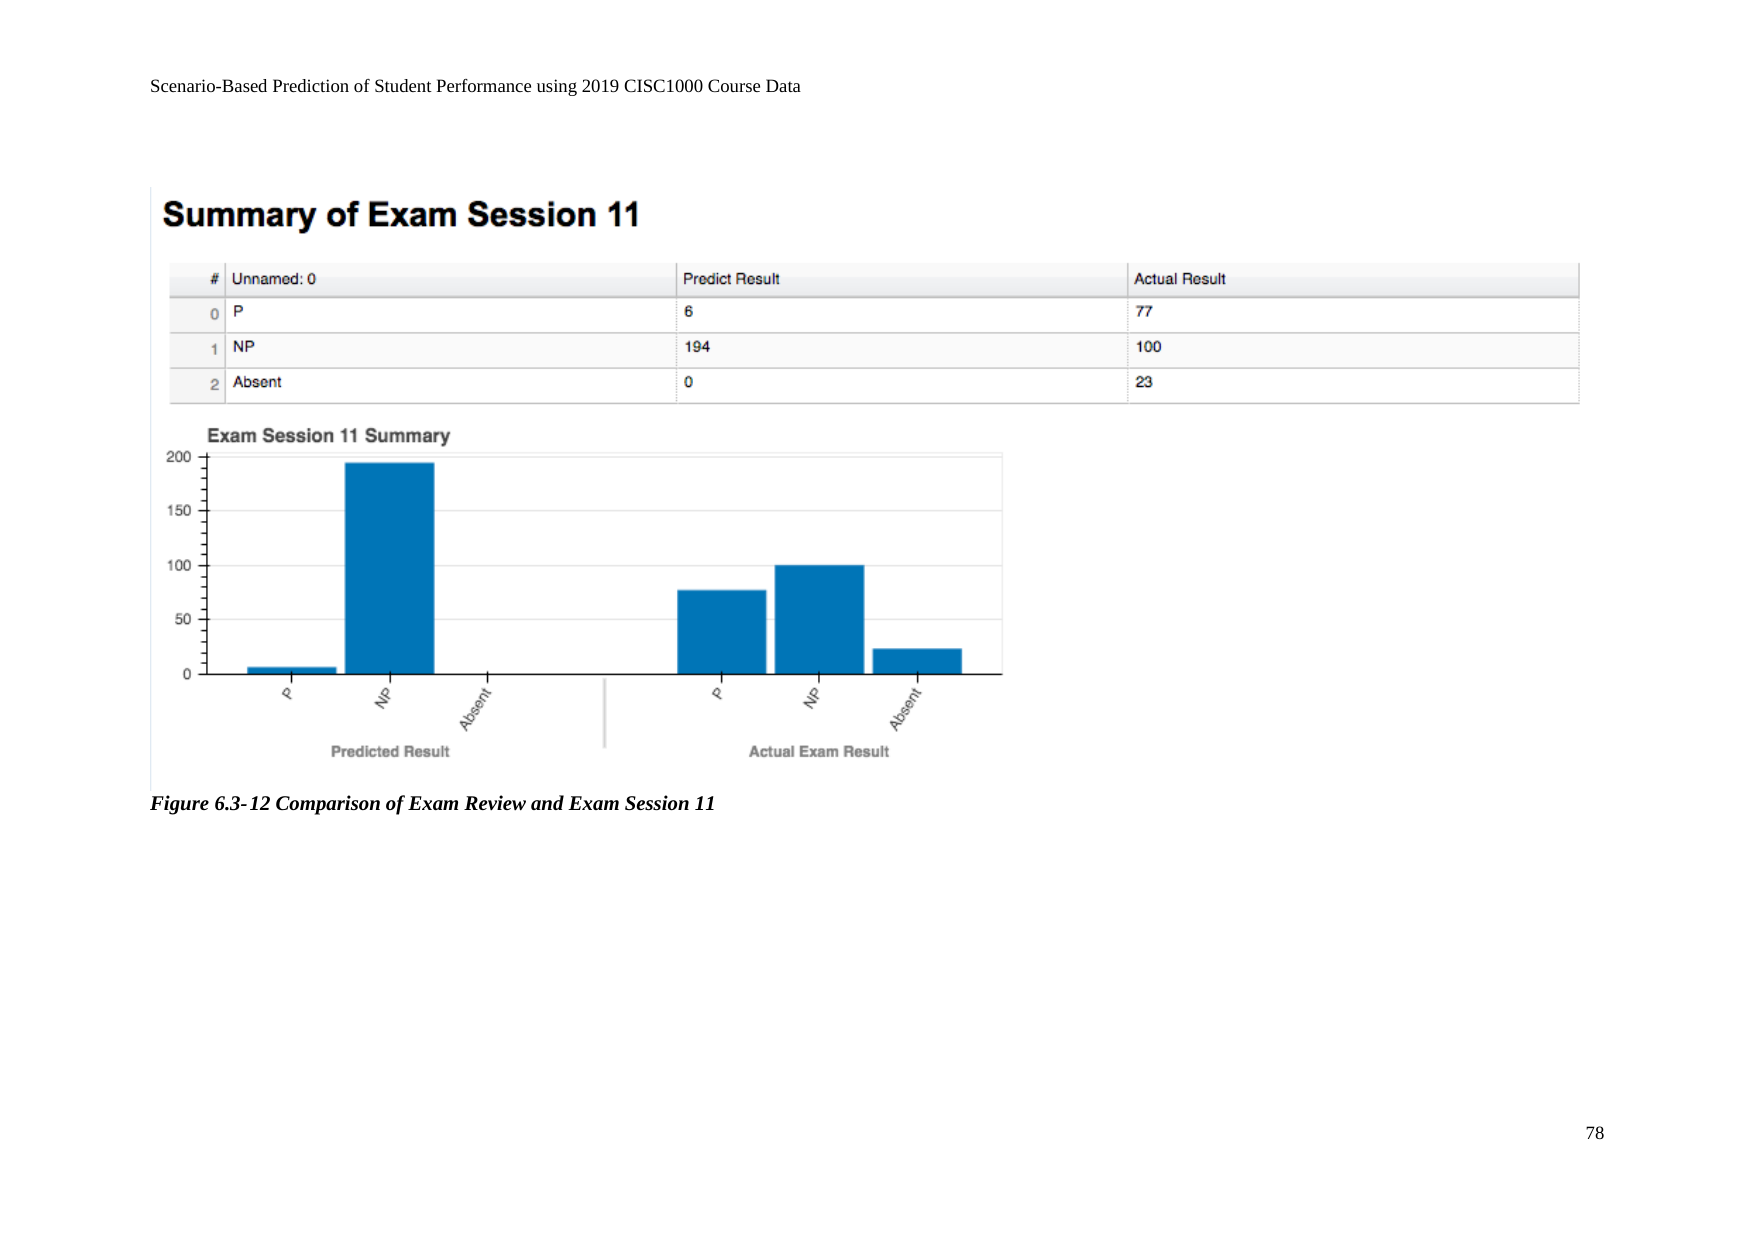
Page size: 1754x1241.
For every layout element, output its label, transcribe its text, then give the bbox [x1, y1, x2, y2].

picture [150, 187, 1611, 791]
